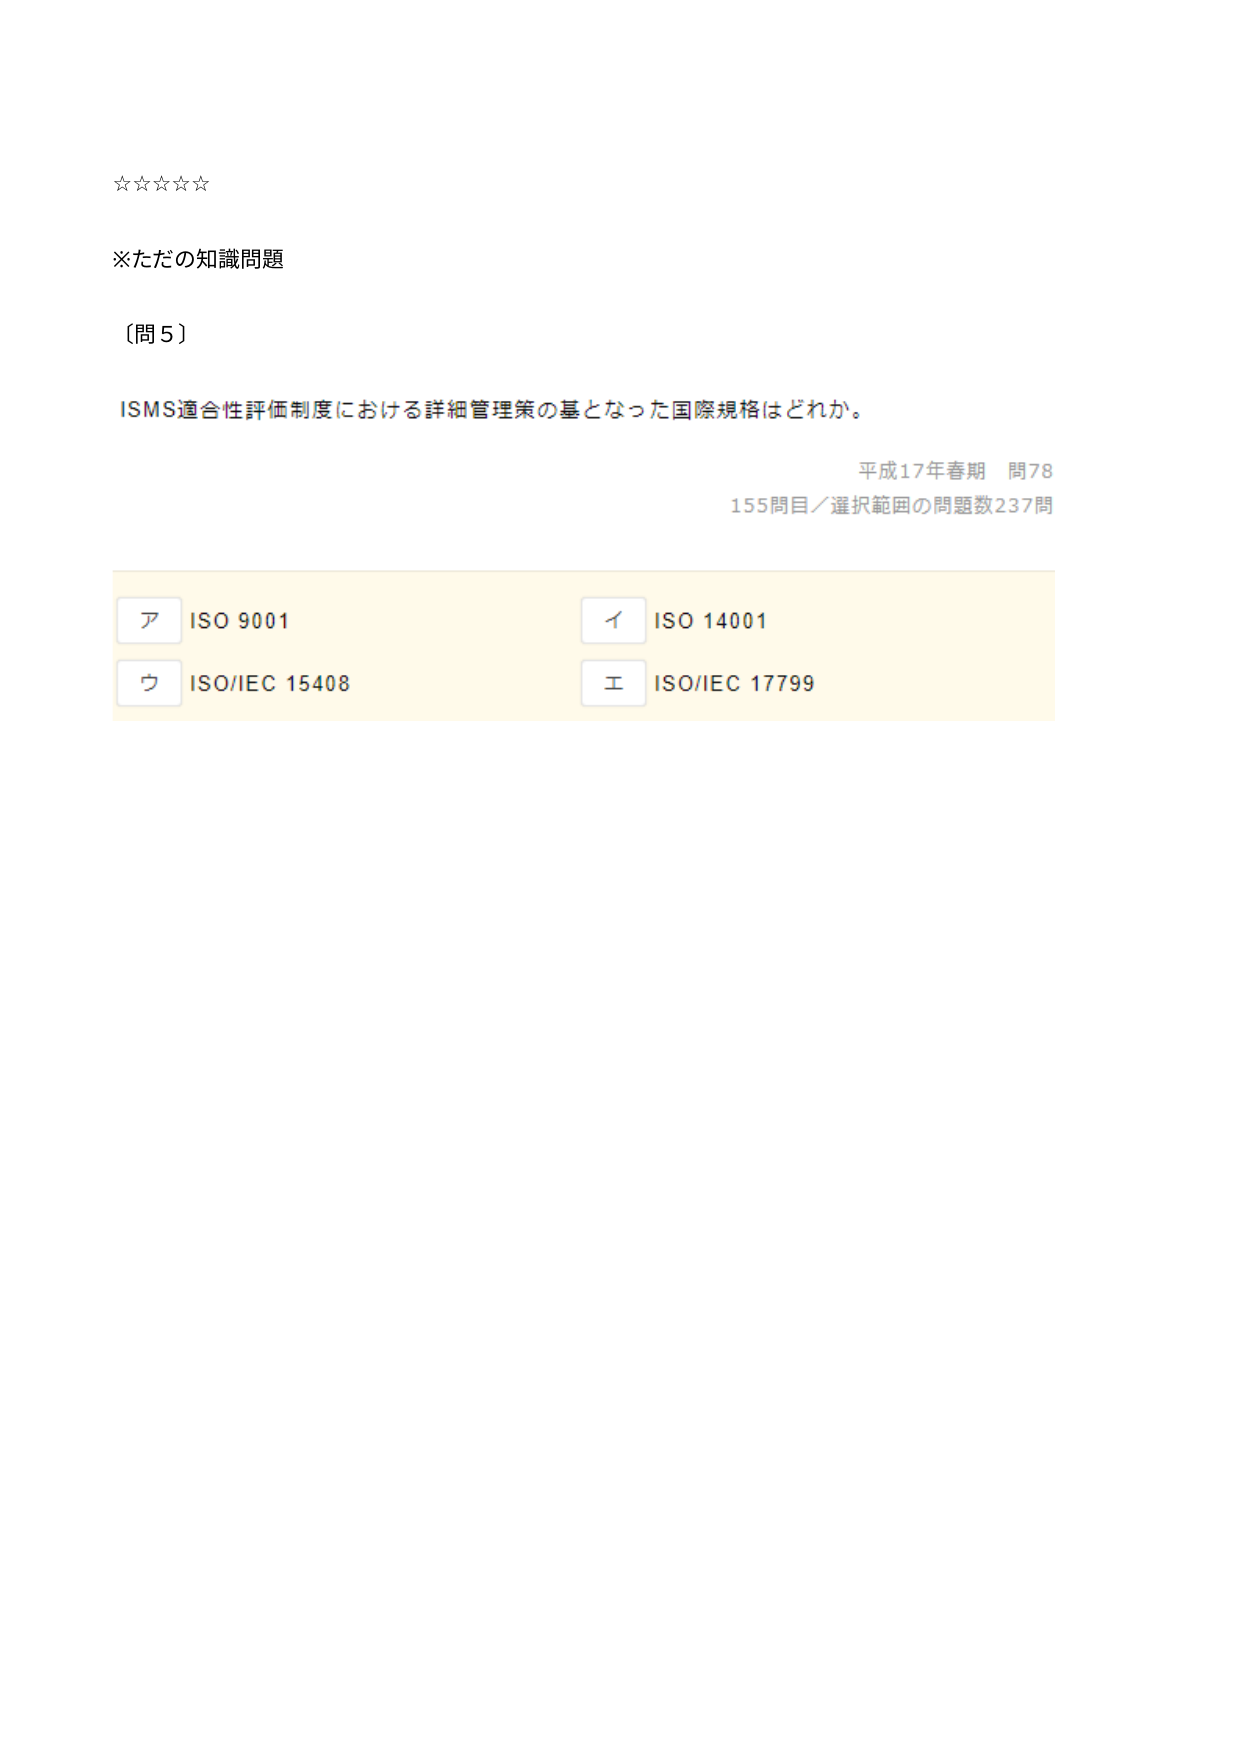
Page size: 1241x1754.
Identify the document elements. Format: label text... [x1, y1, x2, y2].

text ※ただの知識問題 [112, 239, 1128, 277]
text 〔問５〕 [112, 314, 1128, 352]
picture [112, 389, 1055, 721]
text ☆☆☆☆☆ [112, 164, 1128, 202]
